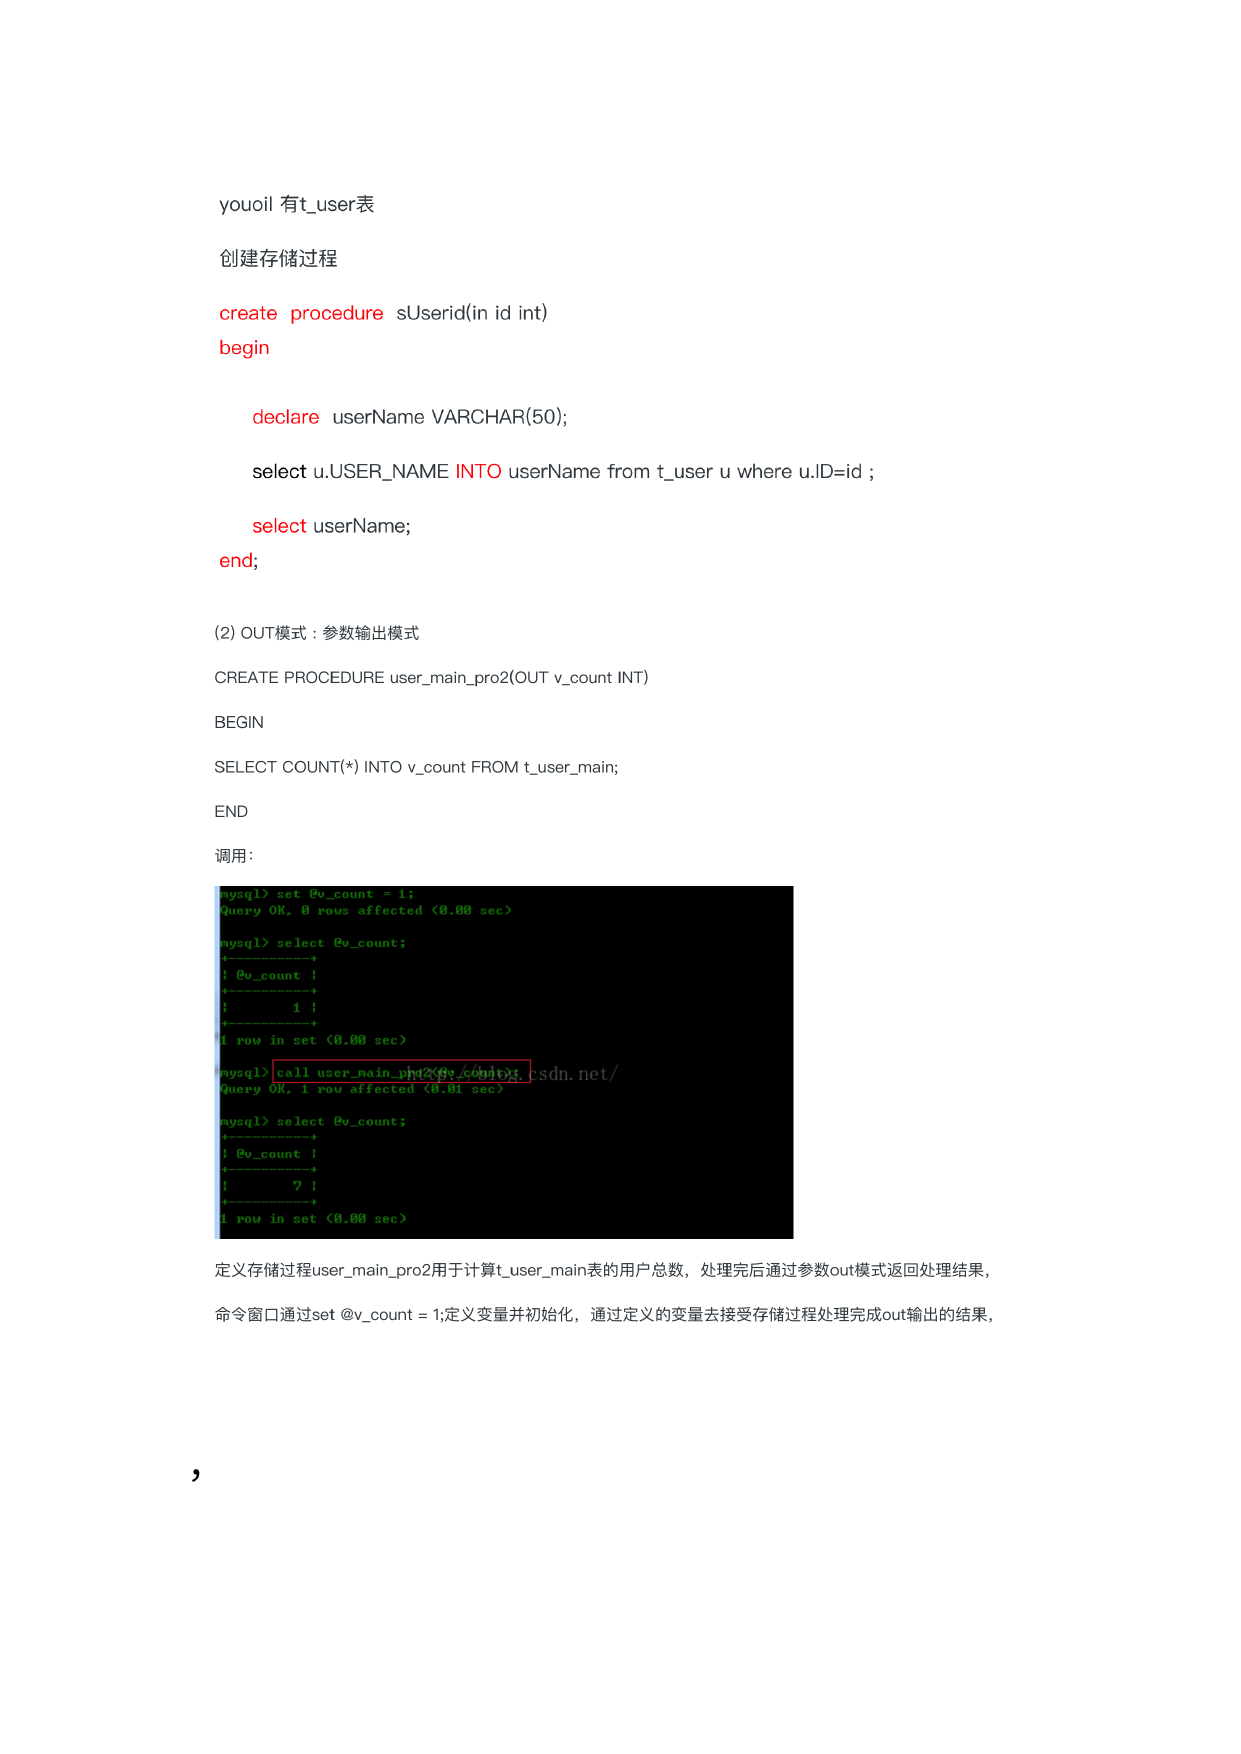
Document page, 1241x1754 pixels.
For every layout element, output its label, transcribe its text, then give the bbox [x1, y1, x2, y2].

picture [187, 617, 1050, 1325]
text ， [187, 1429, 1053, 1494]
picture [187, 162, 1051, 589]
